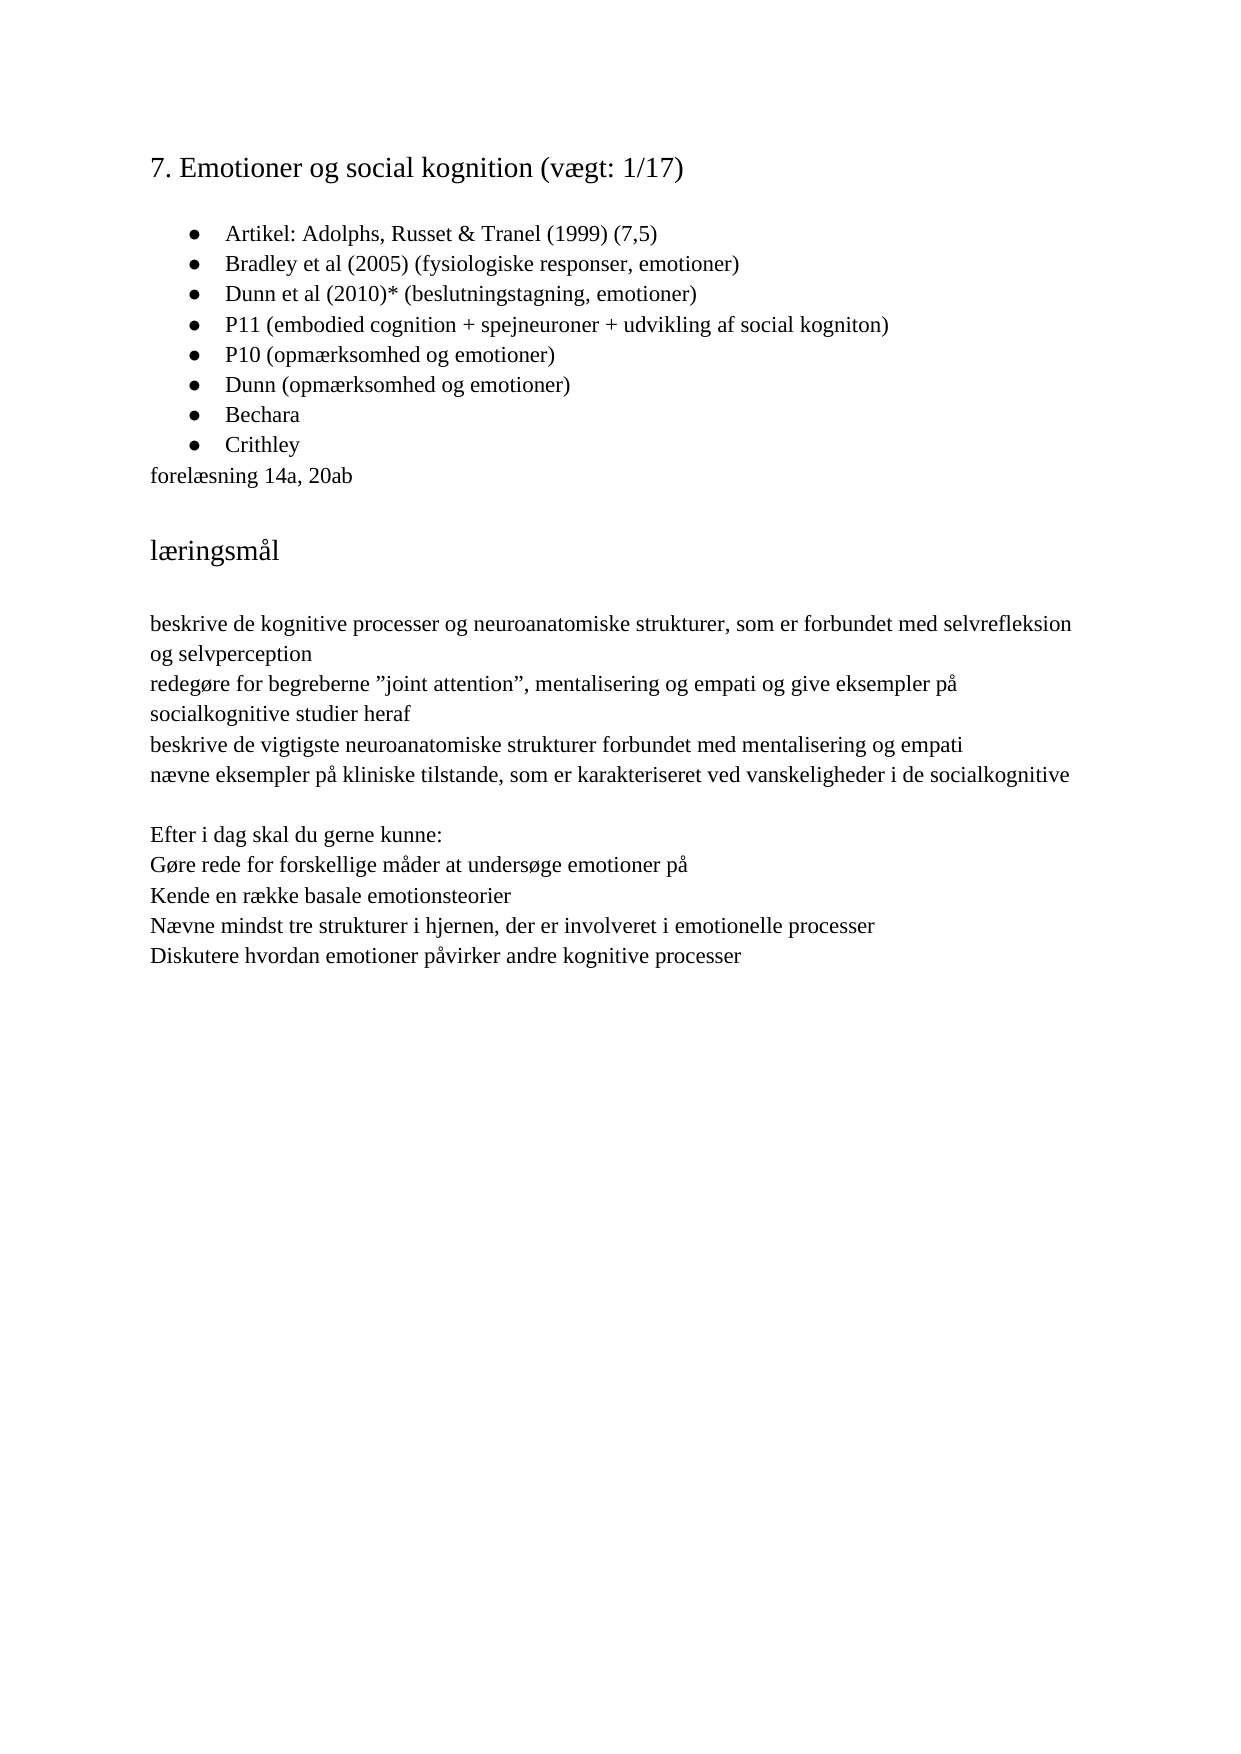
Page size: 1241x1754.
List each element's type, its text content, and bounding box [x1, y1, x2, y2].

list P10 (opmærksomhed og emotioner) [187, 341, 1090, 367]
text forelæsning 14a, 20ab [150, 462, 1090, 488]
text beskrive de vigtigste neuroanatomiske strukturer forbundet med mentalisering og empati [150, 731, 1090, 757]
list P11 (embodied cognition + spejneuroner + udvikling af social kogniton) [187, 311, 1090, 337]
text nævne eksempler på kliniske tilstande, som er karakteriseret ved vanskeligheder i de socialkognitive [150, 761, 1090, 787]
list Bechara [187, 401, 1090, 428]
title 7. Emotioner og social kognition (vægt: 1/17) [150, 150, 1090, 183]
text beskrive de kognitive processer og neuroanatomiske strukturer, som er forbundet med selvrefleksion og selvperception [150, 610, 1090, 666]
text Diskutere hvordan emotioner påvirker andre kognitive processer [150, 942, 1090, 968]
list Artikel: Adolphs, Russet & Tranel (1999) (7,5) [187, 220, 1090, 246]
text redegøre for begreberne ”joint attention”, mentalisering og empati og give eksempler på socialkognitive studier heraf [150, 670, 1090, 727]
subtitle læringsmål [150, 533, 1090, 567]
text Gøre rede for forskellige måder at undersøge emotioner på [150, 851, 1090, 878]
list Dunn (opmærksomhed og emotioner) [187, 371, 1090, 397]
text Nævne mindst tre strukturer i hjernen, der er involveret i emotionelle processer [150, 912, 1090, 938]
text Efter i dag skal du gerne kunne: [150, 821, 1090, 848]
list Crithley [187, 431, 1090, 458]
text Kende en række basale emotionsteorier [150, 882, 1090, 908]
list Bradley et al (2005) (fysiologiske responser, emotioner) [187, 250, 1090, 277]
list Dunn et al (2010)* (beslutningstagning, emotioner) [187, 280, 1090, 307]
